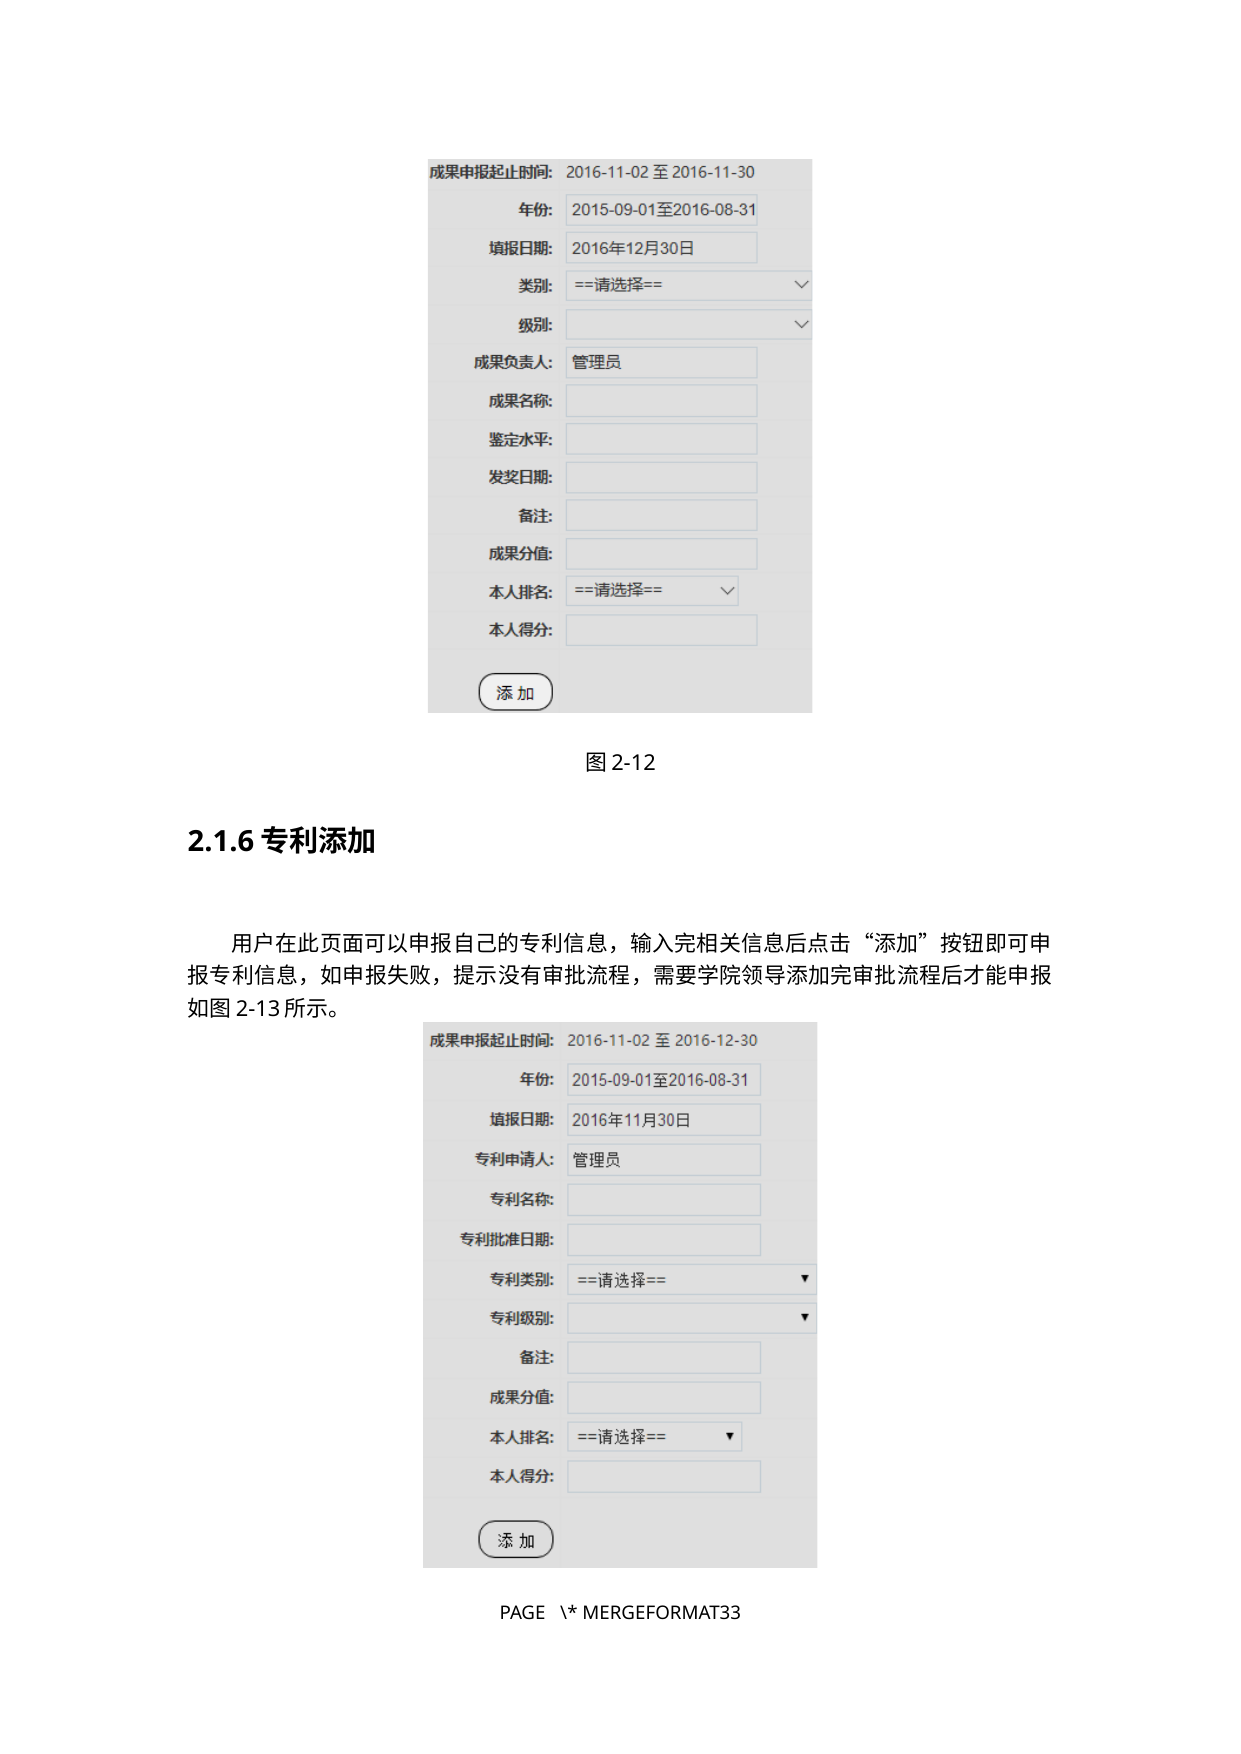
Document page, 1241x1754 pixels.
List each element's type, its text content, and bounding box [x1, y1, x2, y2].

text 图2-12 [187, 745, 1053, 777]
text 用户在此页面可以申报自己的专利信息，输入完相关信息后点击“添加”按钮即可申报专利信息，如申报失败，提示没有审批流程，需要学院领导添加完审批流程后才能申报，如图2-13所示。 [187, 925, 1053, 1023]
picture [427, 159, 813, 713]
subtitle 2.1.6专利添加 [187, 806, 1053, 871]
picture [423, 1022, 818, 1568]
